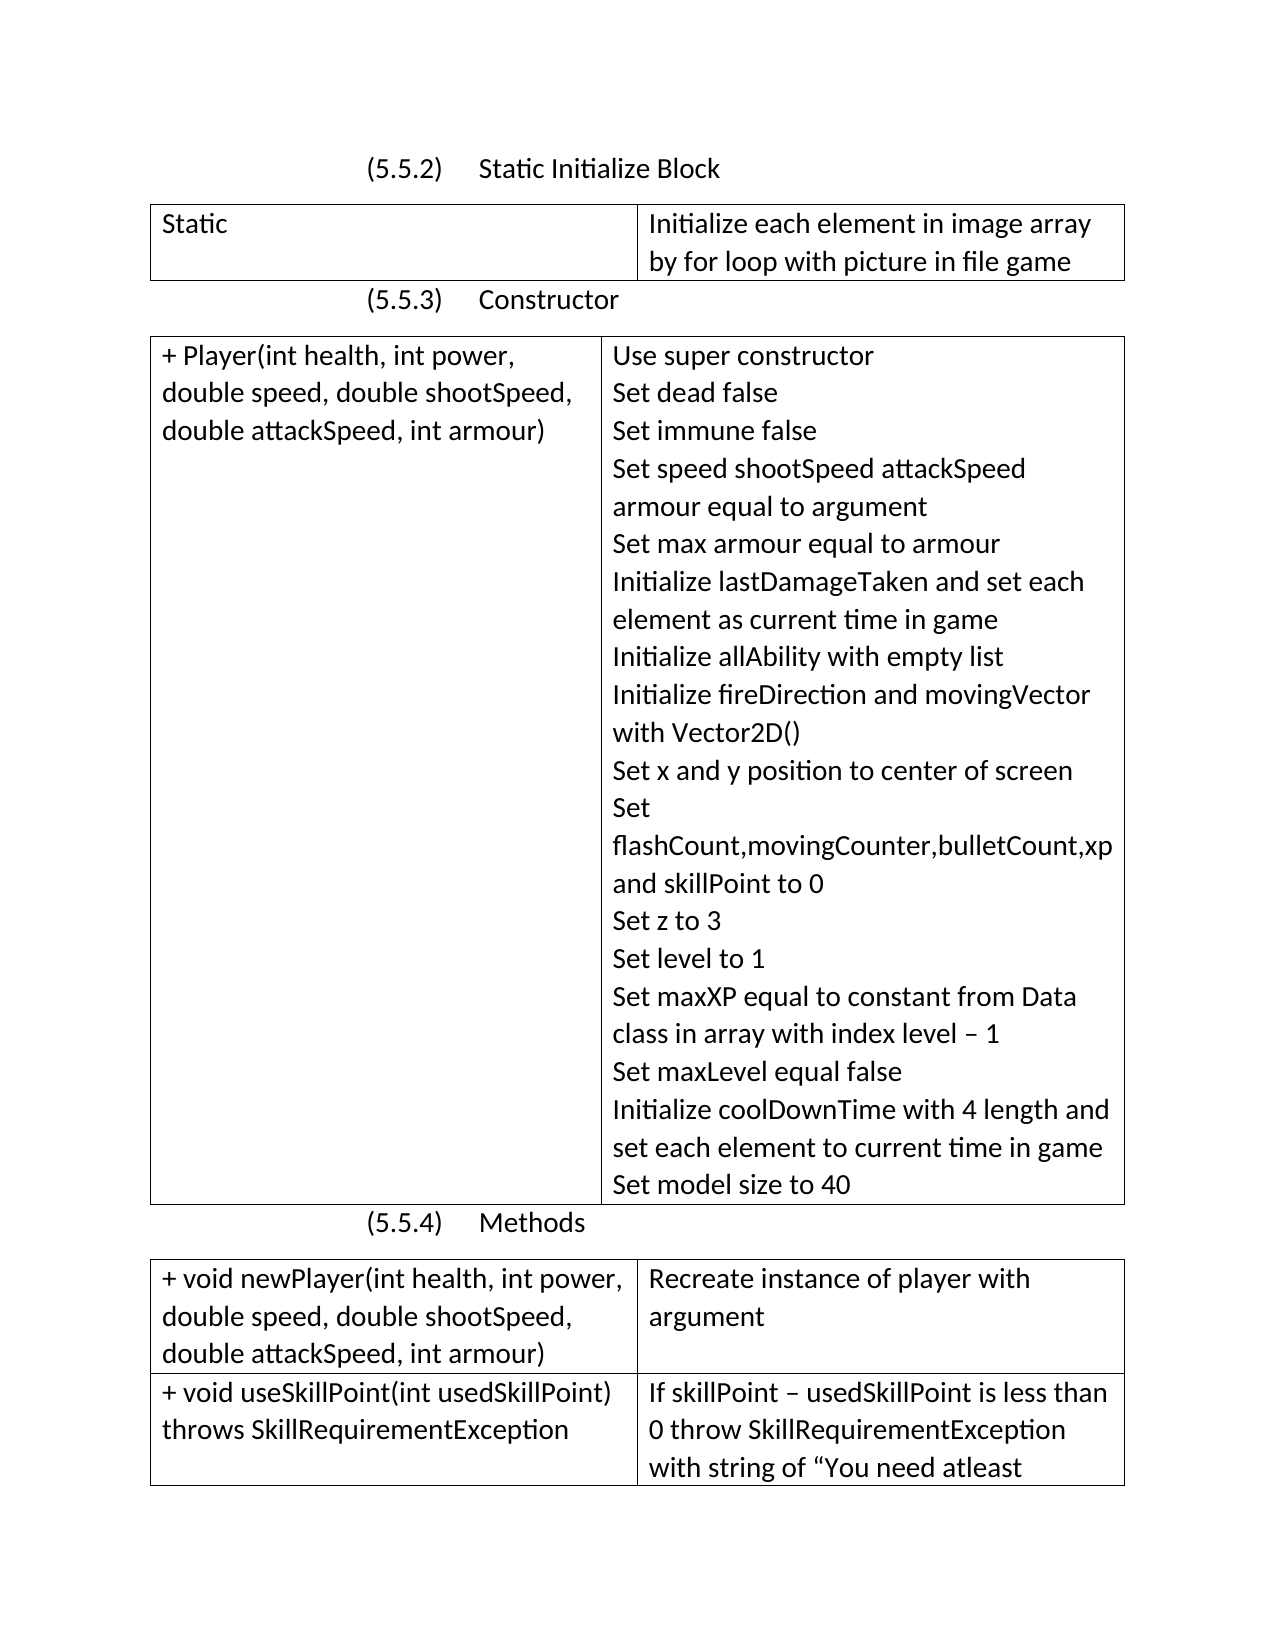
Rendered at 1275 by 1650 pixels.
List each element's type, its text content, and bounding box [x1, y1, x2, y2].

table_header + void newPlayer(int health, int power, double speed, double shootSpeed, double attackSpeed, int armour) [151, 1260, 637, 1373]
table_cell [638, 1374, 1124, 1485]
table_header Use super constructor Set dead false Set immune false Set speed shootSpeed attackSpeed armour equal to argument Set max armour equal to armour Initialize lastDamageTaken and set each element as current time in game Initialize allAbility with empty list Initialize fireDirection and movingVector with Vector2D() Set x and y position to center of screen Set flashCount,movingCounter,bulletCount,xp and skillPoint to 0 Set z to 3 Set level to 1 Set maxXP equal to constant from Data class in array with index level – 1 Set maxLevel equal false Initialize coolDownTime with 4 length and set each element to current time in game Set model size to 40 [602, 337, 1124, 1203]
table_header Static [151, 205, 637, 280]
table_header Recreate instance of player with argument [638, 1260, 1124, 1373]
list Static Initialize Block [366, 150, 1125, 186]
table_header Initialize each element in image array by for loop with picture in file game [638, 205, 1124, 280]
list Methods [366, 1205, 1125, 1240]
table_header + Player(int health, int power, double speed, double shootSpeed, double attackSpeed, int armour) [151, 337, 601, 1203]
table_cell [151, 1374, 637, 1485]
list Constructor [366, 281, 1125, 317]
